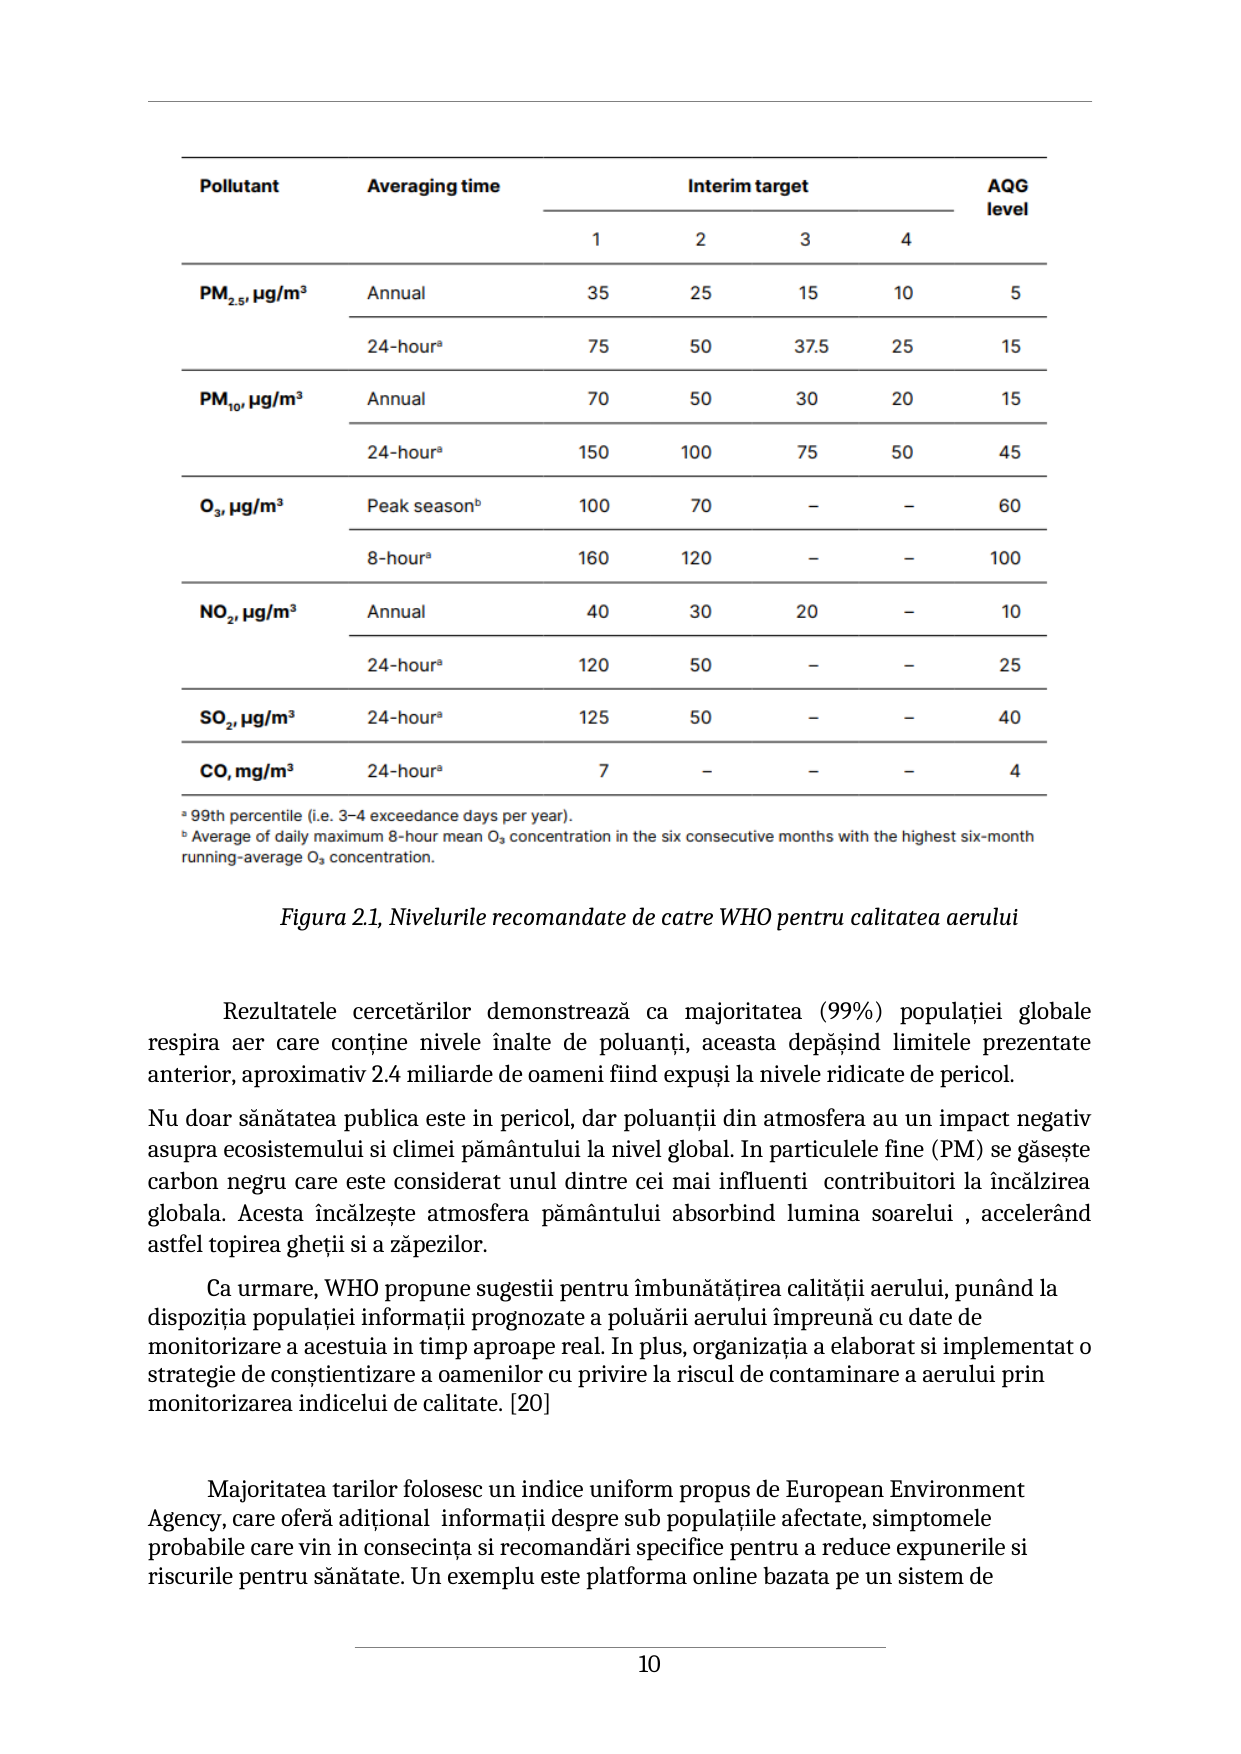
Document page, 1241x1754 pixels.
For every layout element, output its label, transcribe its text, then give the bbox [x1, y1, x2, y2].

text Figura 2.1, Nivelurile recomandate de catre WHO pentru calitatea aerului [148, 903, 1092, 932]
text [148, 1475, 1092, 1590]
text Ca urmare, WHO propune sugestii pentru îmbunătățirea calității aerului, punând la dispoziția populației informații prognozate a poluării aerului împreună cu date de monitorizare a acestuia in timp aproape real. In plus, organizația a elaborat si implementat o strategie de conștientizare a oamenilor cu privire la riscul de contaminare a aerului prin monitorizarea indicelui de calitate. [148, 1274, 1092, 1418]
text Rezultatele cercetărilor demonstrează ca majoritatea (99%) populației globale respira aer care conține nivele înalte de poluanți, aceasta depășind limitele prezentate anterior, aproximativ 2.4 miliarde de oameni fiind expuși la nivele ridicate de pericol. [148, 997, 1092, 1088]
picture [173, 147, 1067, 888]
text Nu doar sănătatea publica este in pericol, dar poluanții din atmosfera au un impact negativ asupra ecosistemului si climei pământului la nivel global. In particulele fine (PM) se găsește carbon negru care este considerat unul dintre cei mai influenti contribuitori la încălzirea globala. Acesta încălzește atmosfera pământului absorbind lumina soarelui , accelerând astfel topirea gheții si a zăpezilor. [148, 1104, 1092, 1259]
